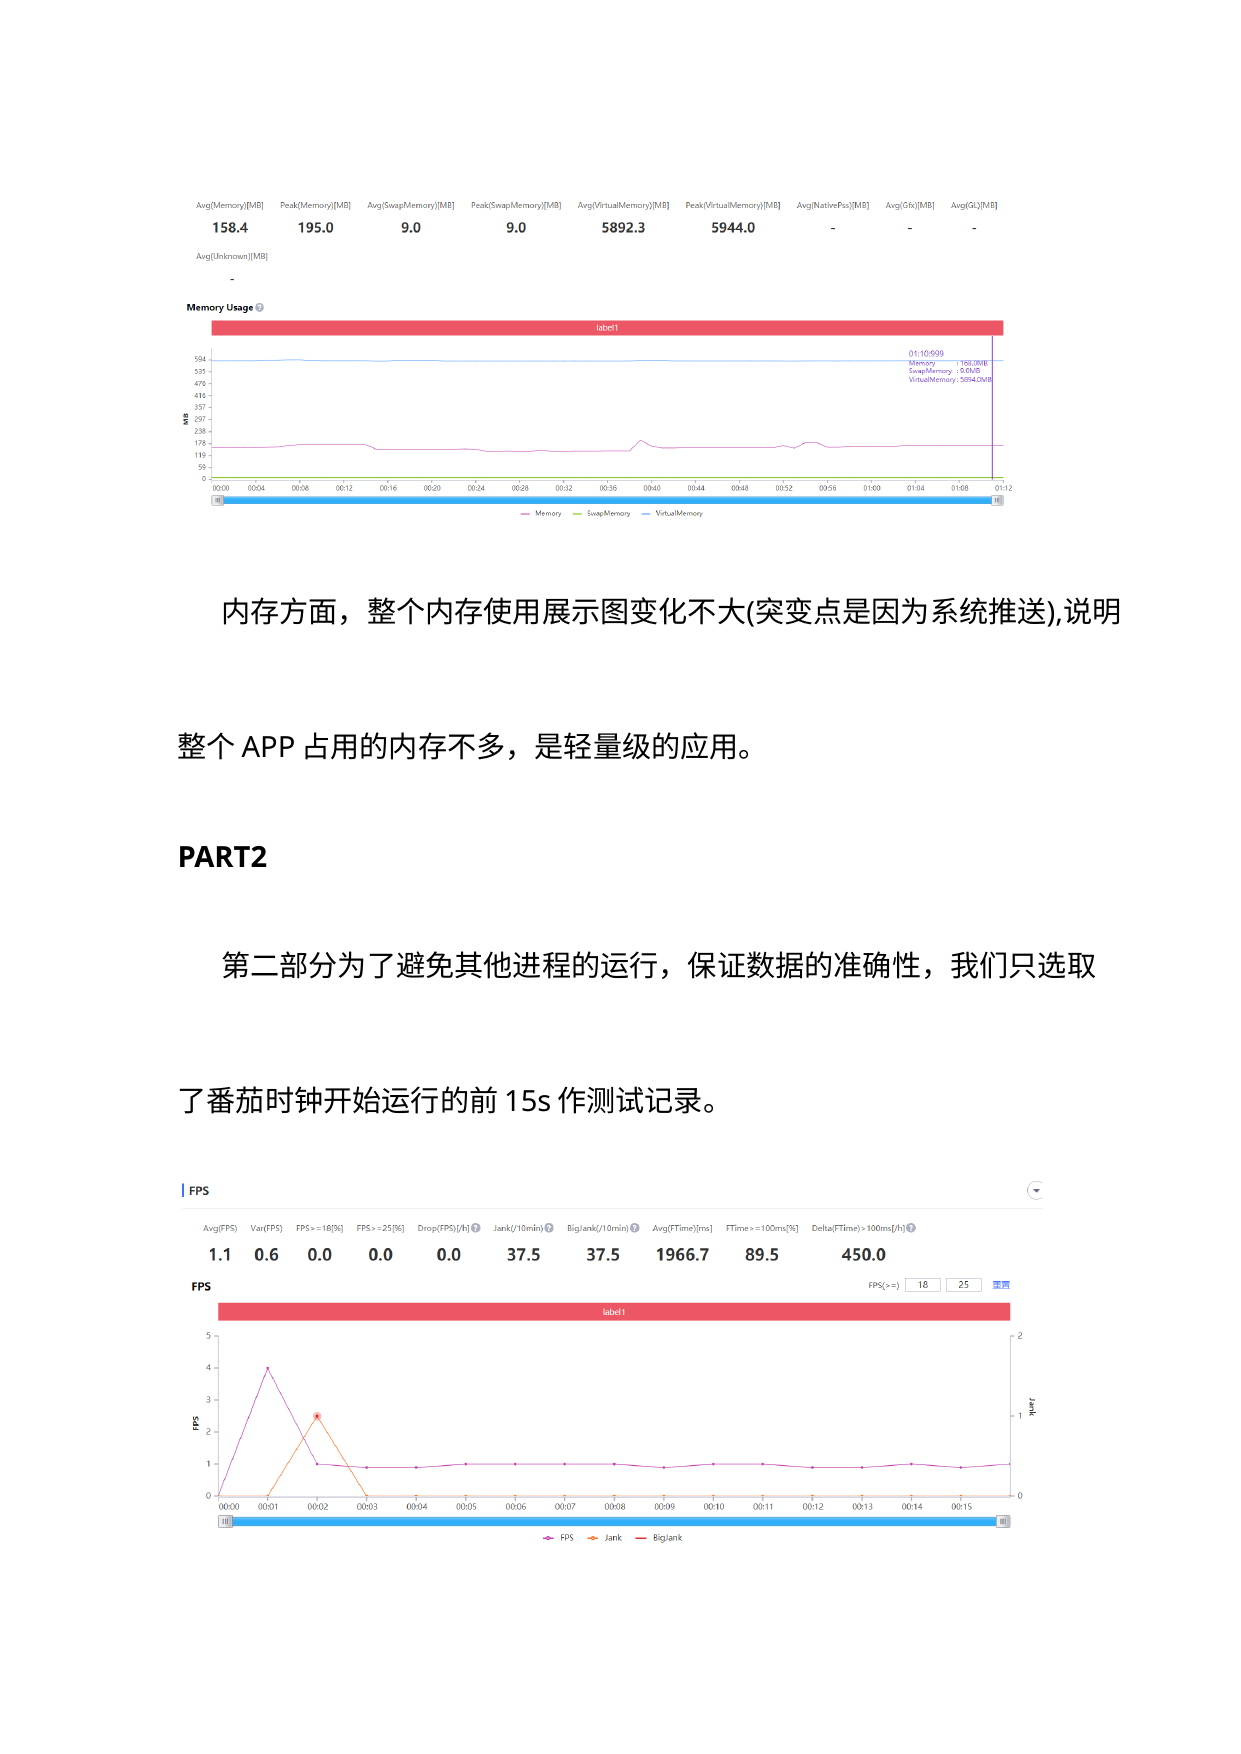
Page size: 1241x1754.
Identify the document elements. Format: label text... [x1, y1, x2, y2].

text PART2 [177, 823, 1122, 888]
picture [177, 1177, 1043, 1545]
picture [177, 191, 1043, 529]
text 内存方面，整个内存使用展示图变化不大(突变点是因为系统推送),说明整个APP占用的内存不多，是轻量级的应用。 [177, 578, 1122, 778]
text 第二部分为了避免其他进程的运行，保证数据的准确性，我们只选取了番茄时钟开始运行的前15s作测试记录。 [177, 931, 1122, 1131]
